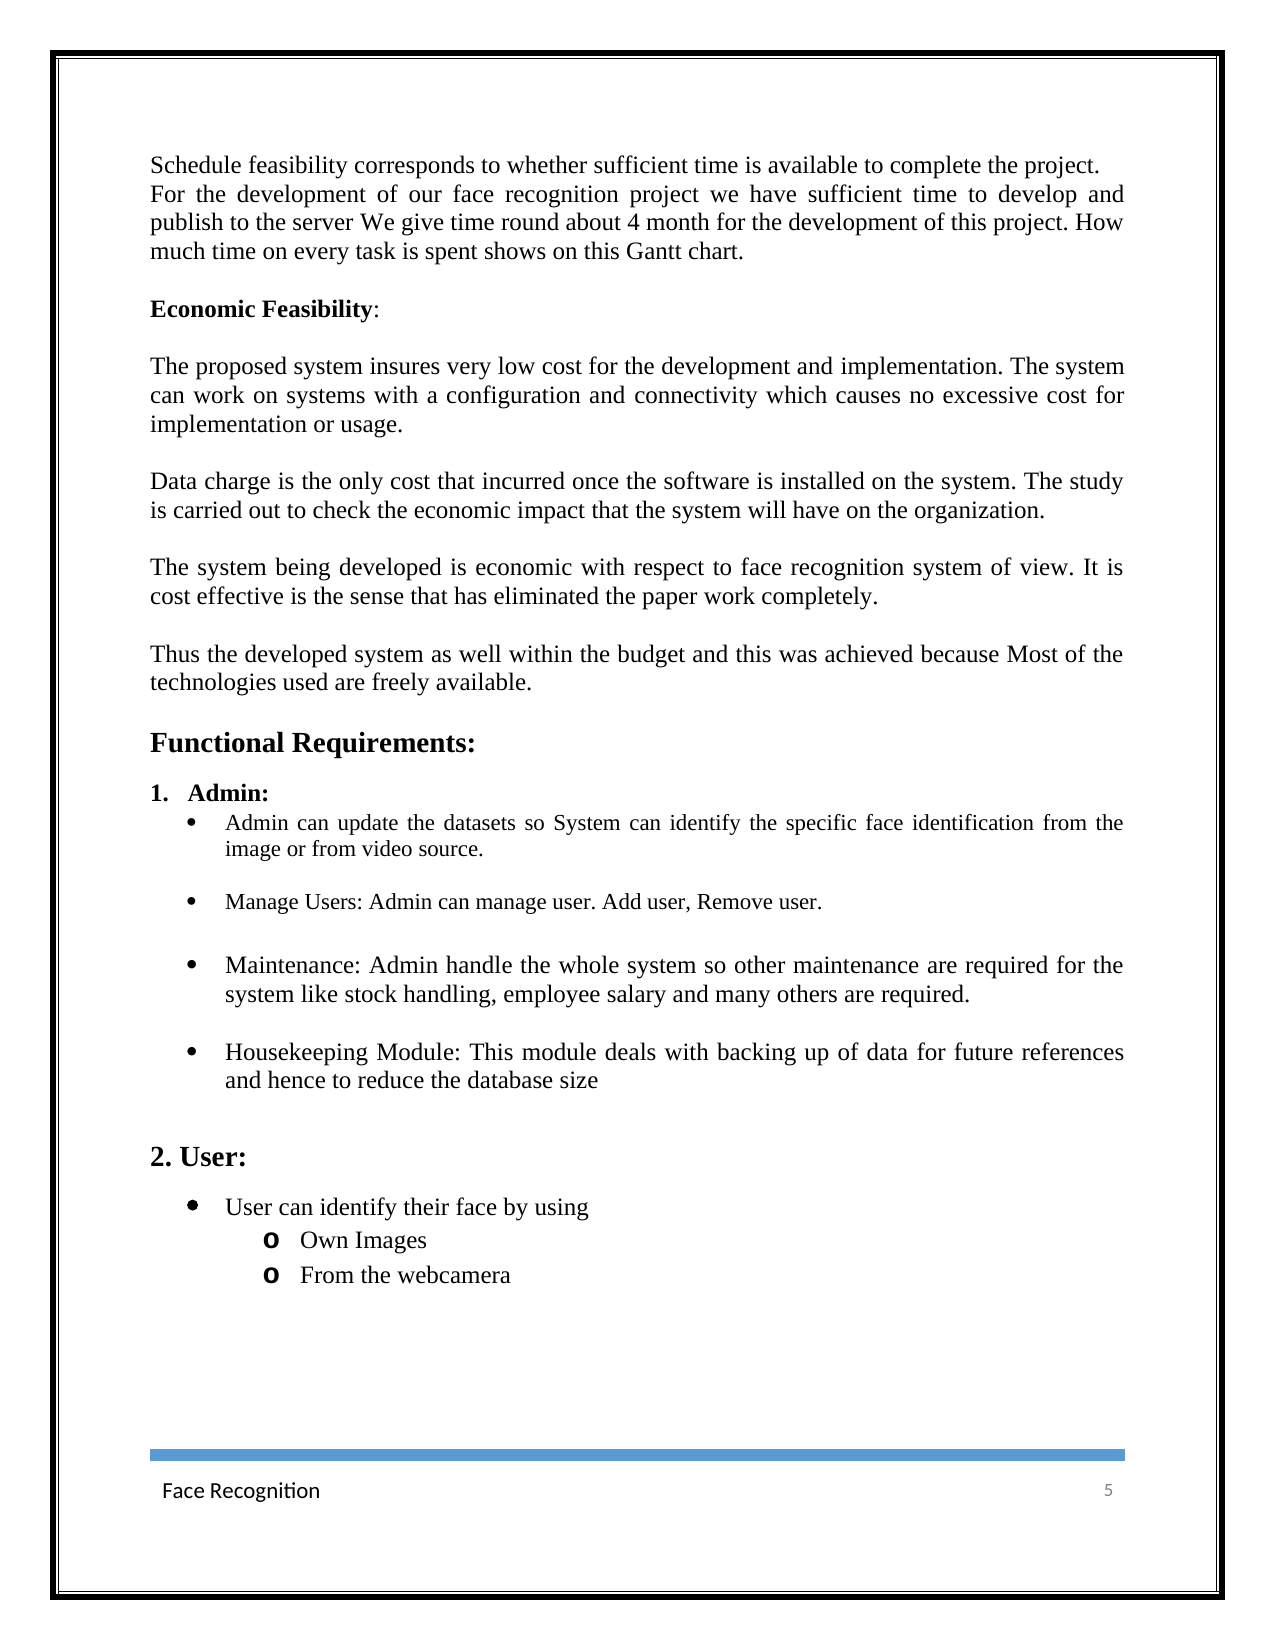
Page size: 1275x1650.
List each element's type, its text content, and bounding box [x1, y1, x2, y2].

text Schedule feasibility corresponds to whether sufficient time is available to complete the project. [150, 150, 1125, 179]
list Housekeeping Module: This module deals with backing up of data for future references and hence to reduce the database size [187, 1037, 1125, 1094]
text Functional Requirements: [150, 725, 1125, 758]
text 2. User: [150, 1139, 1125, 1173]
list From the webcamera [262, 1260, 1125, 1293]
text Thus the developed system as well within the budget and this was achieved because Most of the technologies used are freely available. [150, 639, 1125, 696]
list Admin: [150, 778, 1125, 807]
text Economic Feasibility: [150, 294, 1125, 322]
list Manage Users: Admin can manage user. Add user, Remove user. [187, 888, 1125, 914]
text For the development of our face recognition project we have sufficient time to develop and publish to the server We give time round about 4 month for the development of this project. How much time on every task is spent shows on this Gantt chart. [150, 179, 1125, 265]
list User can identify their face by using [187, 1192, 1125, 1222]
list Own Images [262, 1224, 1125, 1257]
text The proposed system insures very low cost for the development and implementation. The system can work on systems with a configuration and connectivity which causes no excessive cost for implementation or usage. [150, 351, 1125, 437]
list Admin can update the datasets so System can identify the specific face identification from the image or from video source. [187, 809, 1125, 862]
list Maintenance: Admin handle the whole system so other maintenance are required for the system like stock handling, employee salary and many others are required. [187, 950, 1125, 1008]
text The system being developed is economic with respect to face recognition system of view. It is cost effective is the sense that has eliminated the paper work completely. [150, 552, 1125, 610]
text Data charge is the only cost that incurred once the software is installed on the system. The study is carried out to check the economic impact that the system will have on the organization. [150, 466, 1125, 524]
